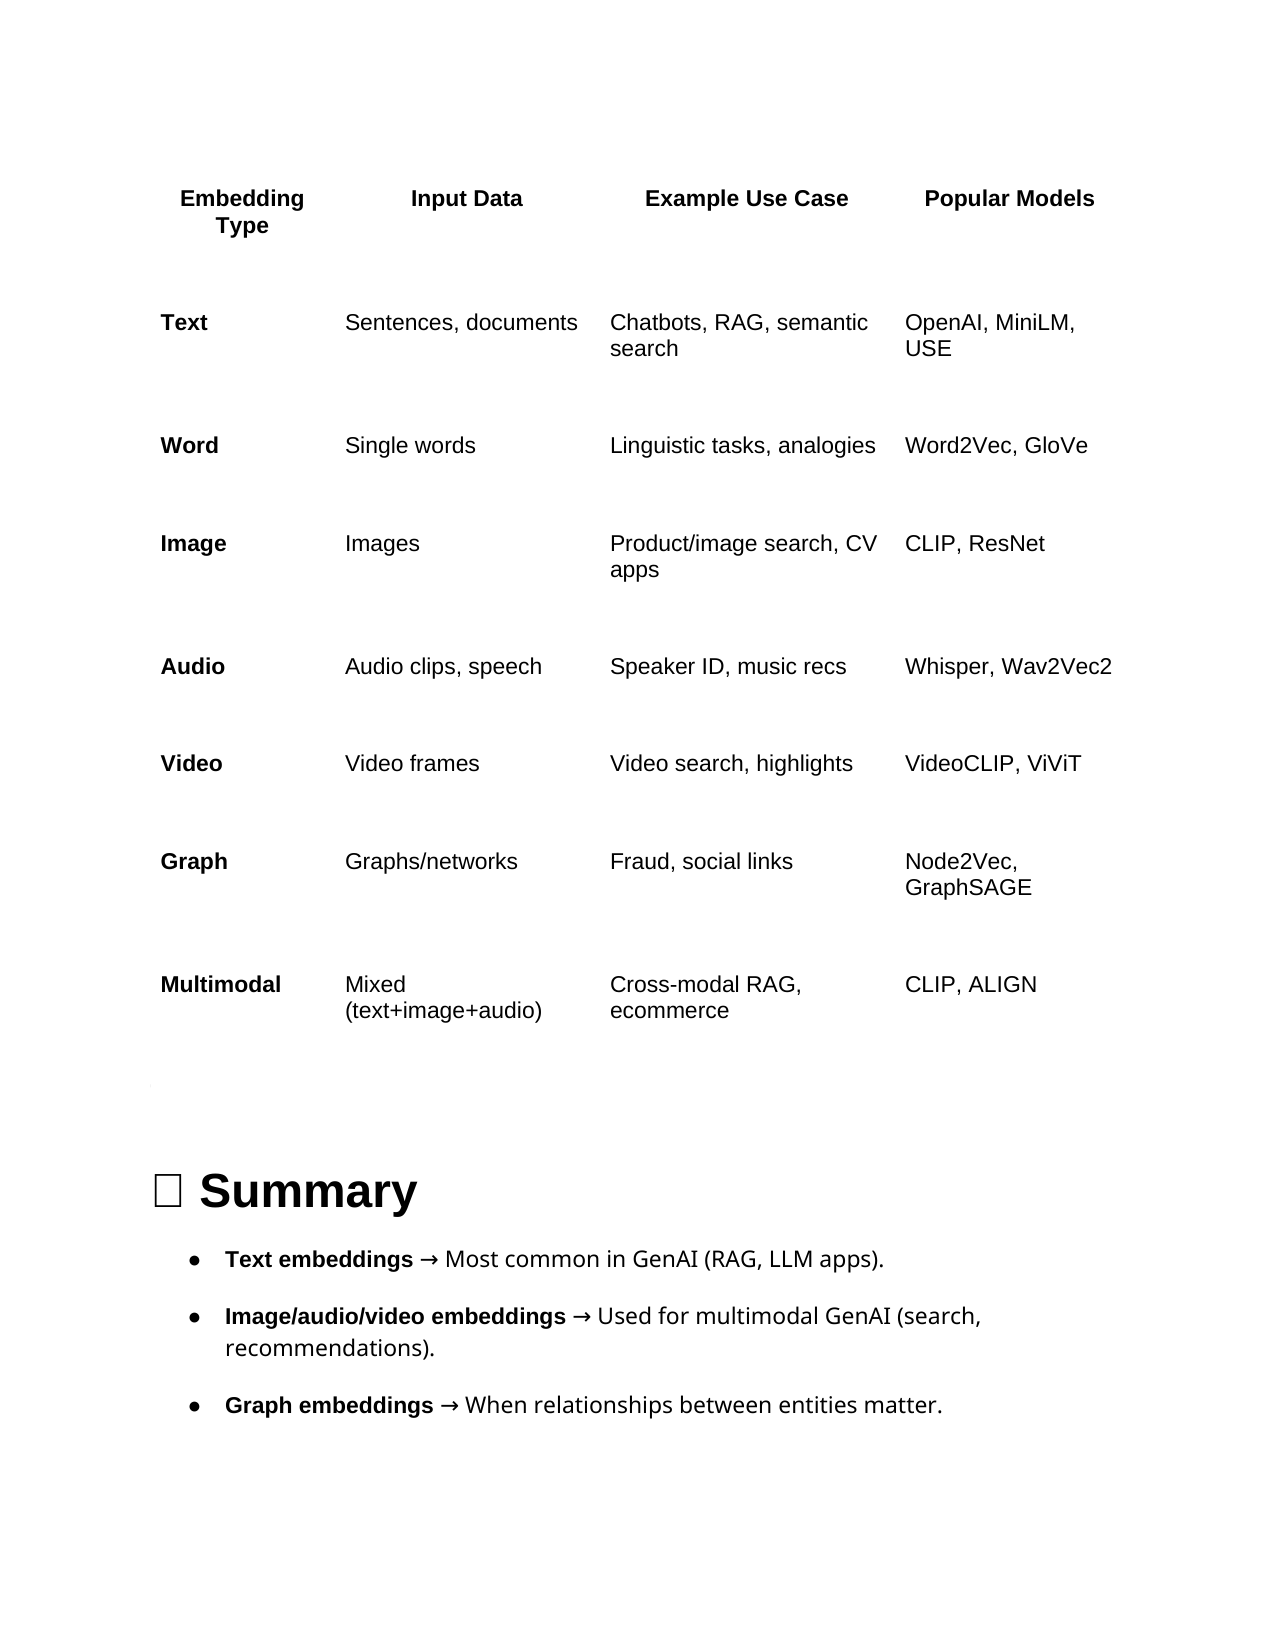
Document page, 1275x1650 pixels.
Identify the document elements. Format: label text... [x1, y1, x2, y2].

list Graph embeddings → When relationships between entities matter. [187, 1389, 1125, 1447]
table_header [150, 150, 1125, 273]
subtitle 🔹 Summary [150, 1162, 1125, 1218]
list Text embeddings → Most common in GenAI (RAG, LLM apps). [187, 1243, 1125, 1300]
list Image/audio/video embeddings → Used for multimodal GenAI (search, recommendations). [187, 1300, 1125, 1389]
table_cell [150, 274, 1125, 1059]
